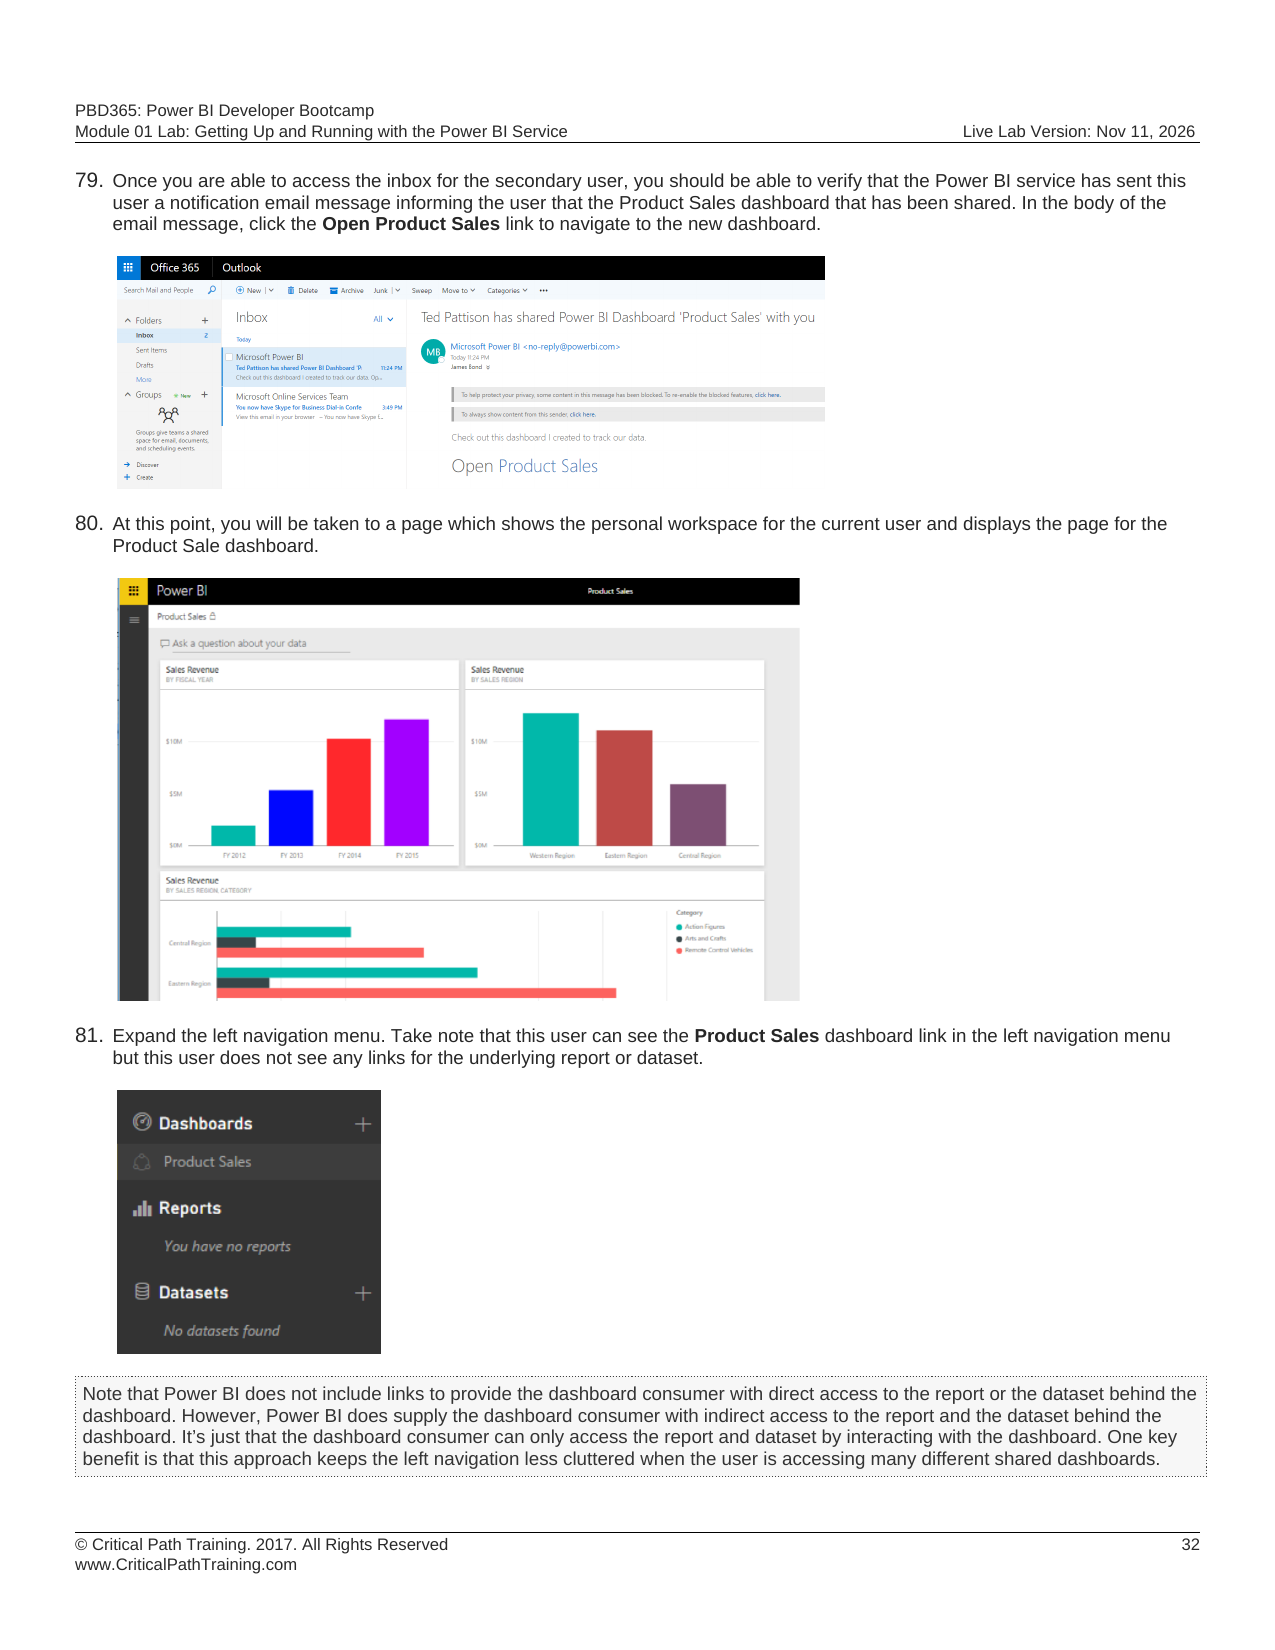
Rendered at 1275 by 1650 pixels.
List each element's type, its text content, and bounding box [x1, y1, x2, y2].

text At this point, you will be taken to a page which shows the personal workspace for the current user and displays the page for the Product Sale dashboard. [75, 511, 1200, 556]
text Once you are able to access the inbox for the secondary user, you should be able to verify that the Power BI service has sent this user a notification email message informing the user that the Product Sales dashboard that has been shared. In the body of the email message, click the Open Product Sales link to navigate to the new dashboard. [75, 168, 1200, 235]
text Note that Power BI does not include links to provide the dashboard consumer with direct access to the report or the dataset behind the dashboard. However, Power BI does supply the dashboard consumer with indirect access to the report and the dataset behind the dashboard. It’s just that the dashboard consumer can only access the report and dataset by interacting with the dashboard. One key benefit is that this approach keeps the left navigation less cluttered when the user is accessing many different shared dashboards. [75, 1376, 1207, 1477]
picture [117, 1090, 381, 1354]
text Expand the left navigation menu. Take note that this user can see the Product Sales dashboard link in the left navigation menu but this user does not see any links for the underlying report or dataset. [75, 1022, 1200, 1068]
picture [117, 578, 800, 1001]
picture [117, 256, 825, 489]
